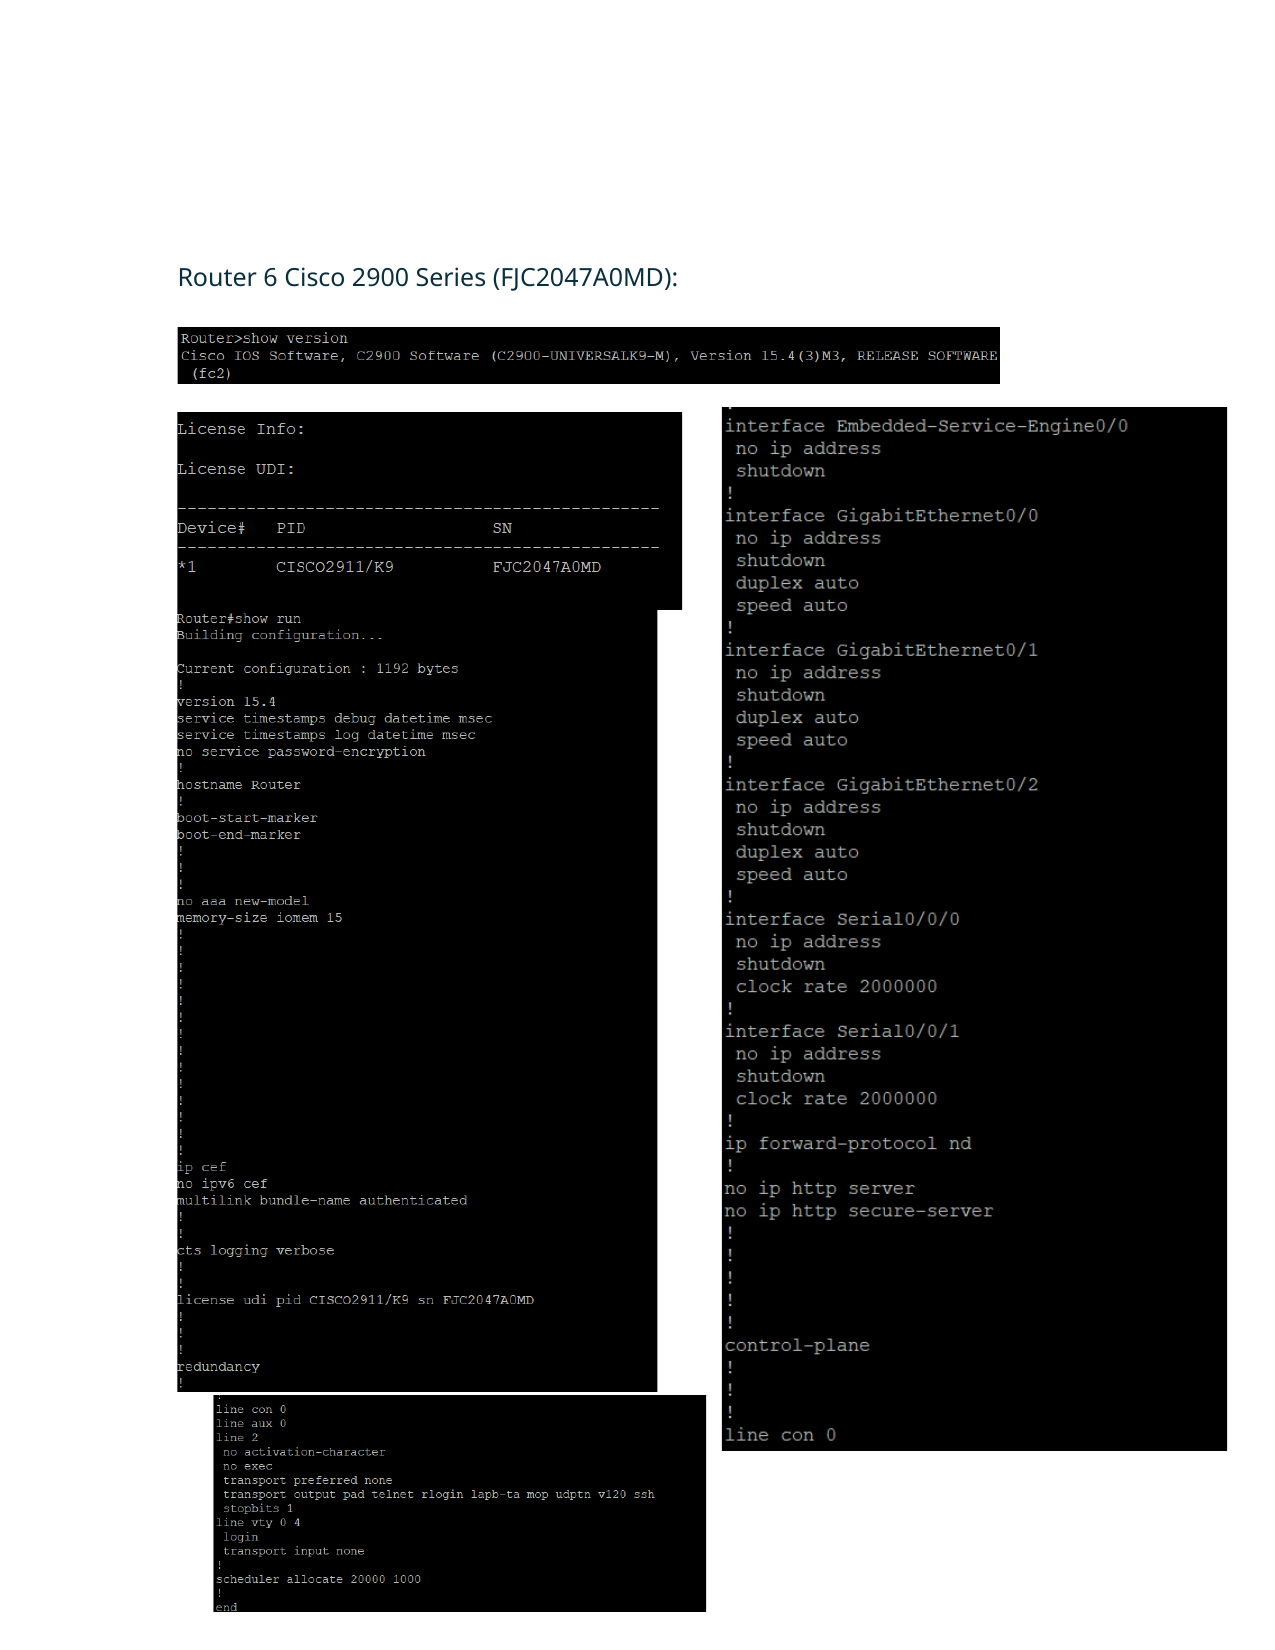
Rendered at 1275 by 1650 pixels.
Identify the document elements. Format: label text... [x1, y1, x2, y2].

picture [177, 412, 683, 1392]
picture [212, 1395, 706, 1611]
picture [177, 327, 1000, 384]
subtitle Router 6 Cisco 2900 Series (FJC2047A0MD): [177, 259, 1098, 293]
picture [720, 407, 1227, 1447]
